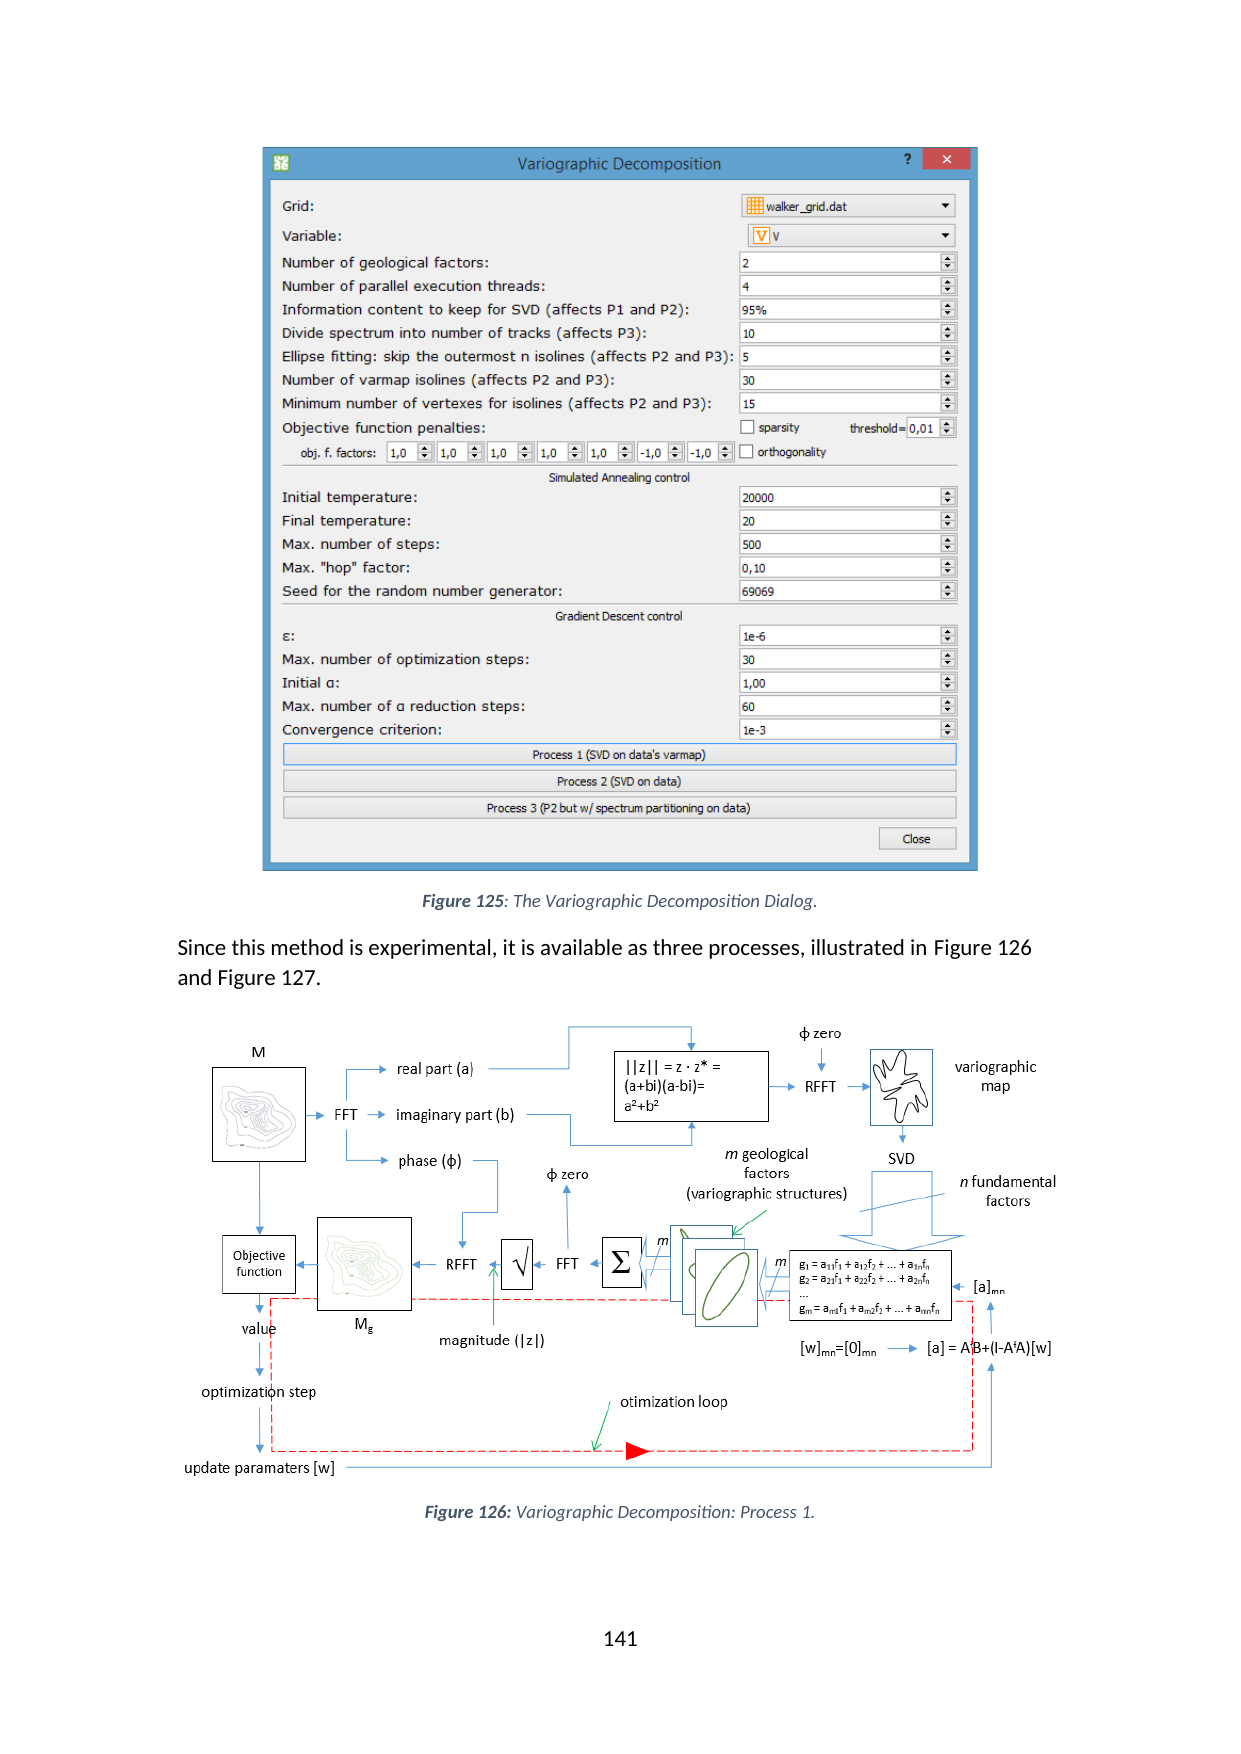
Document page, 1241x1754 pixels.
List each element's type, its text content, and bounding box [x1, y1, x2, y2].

text Figure 125: The Variographic Decomposition Dialog. [177, 889, 1063, 912]
picture [177, 1010, 1062, 1482]
text Figure 126: Variographic Decomposition: Process 1. [177, 1501, 1063, 1523]
picture [262, 147, 978, 871]
text Since this method is experimental, it is available as three processes, illustrated in Figure 116 and Figure 117. [177, 933, 1063, 991]
